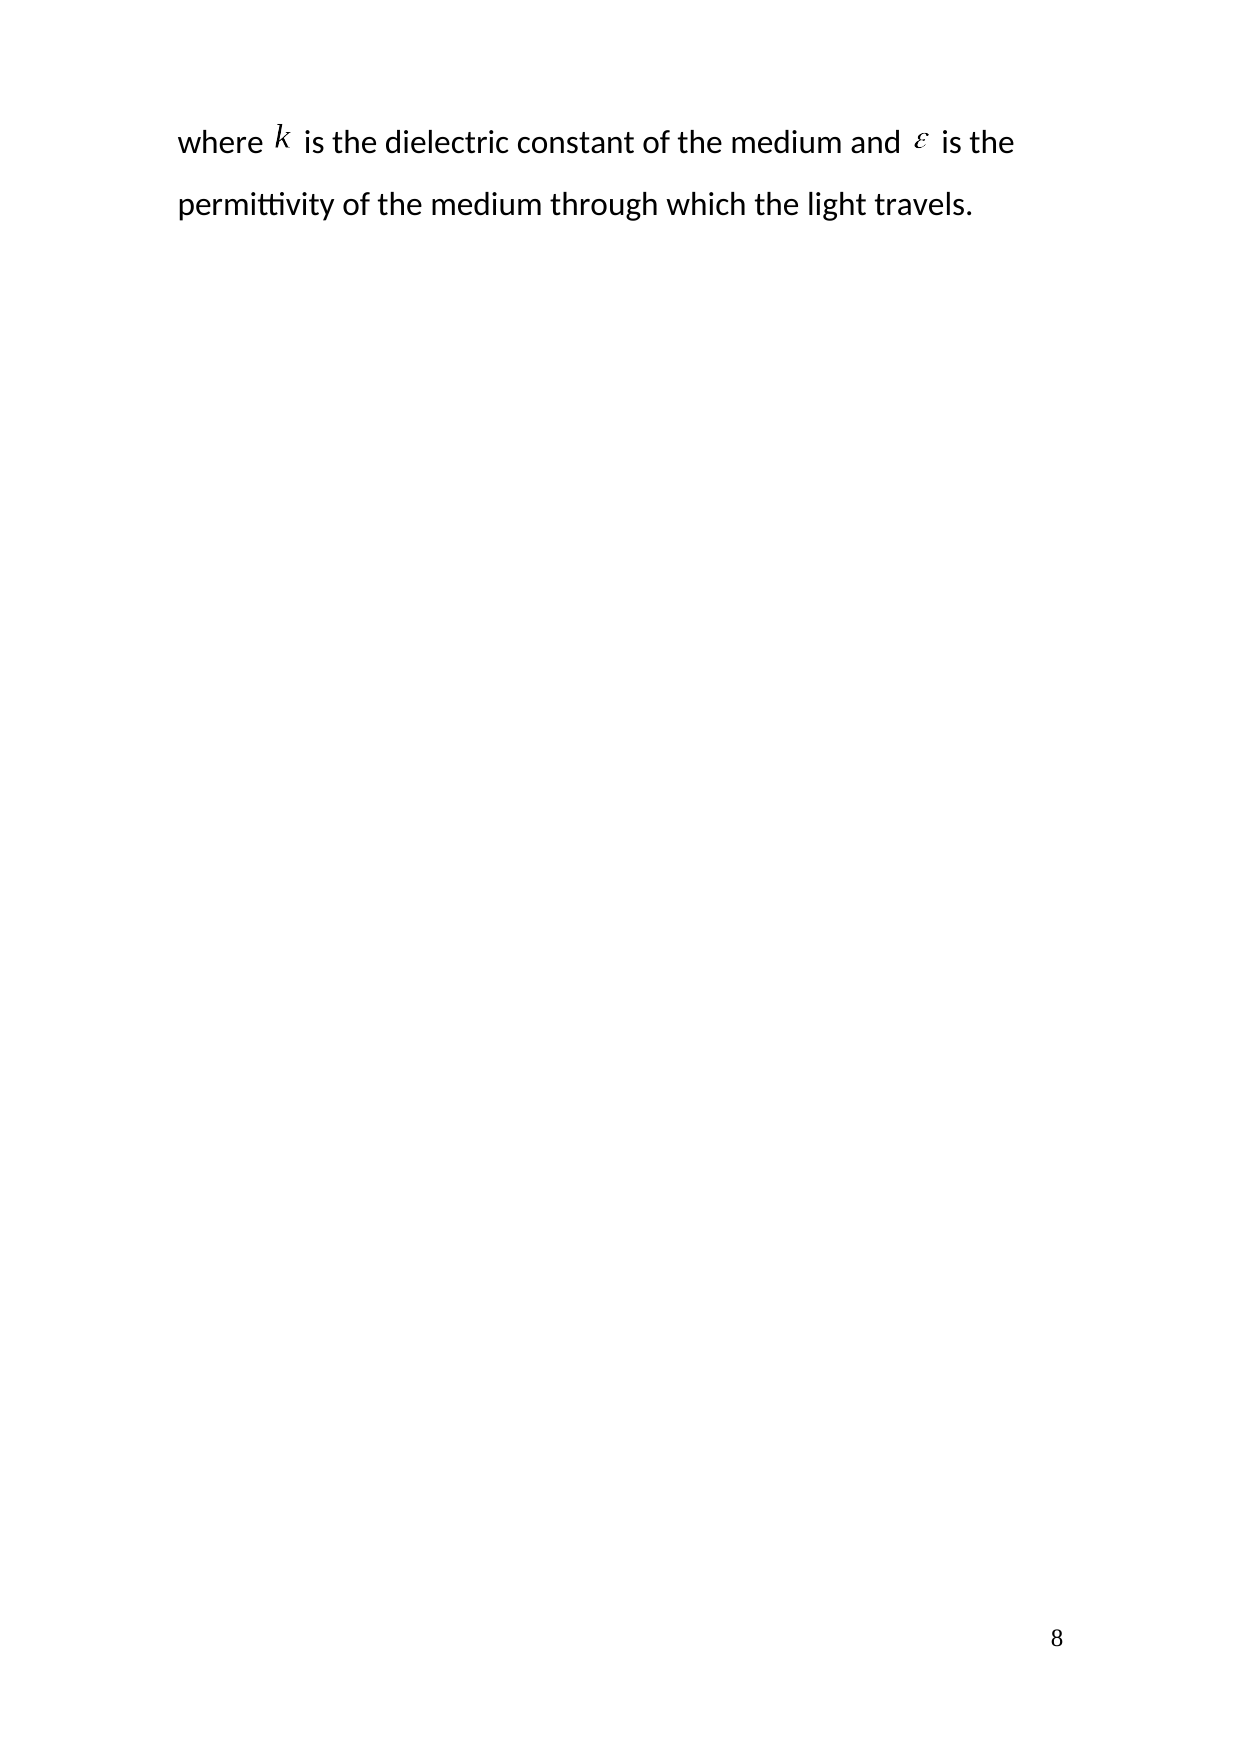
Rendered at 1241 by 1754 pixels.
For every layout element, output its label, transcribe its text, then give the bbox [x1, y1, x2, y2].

text where is the dielectric constant of the medium and is the permittivity of the medium through which the light travels. [177, 118, 1063, 223]
